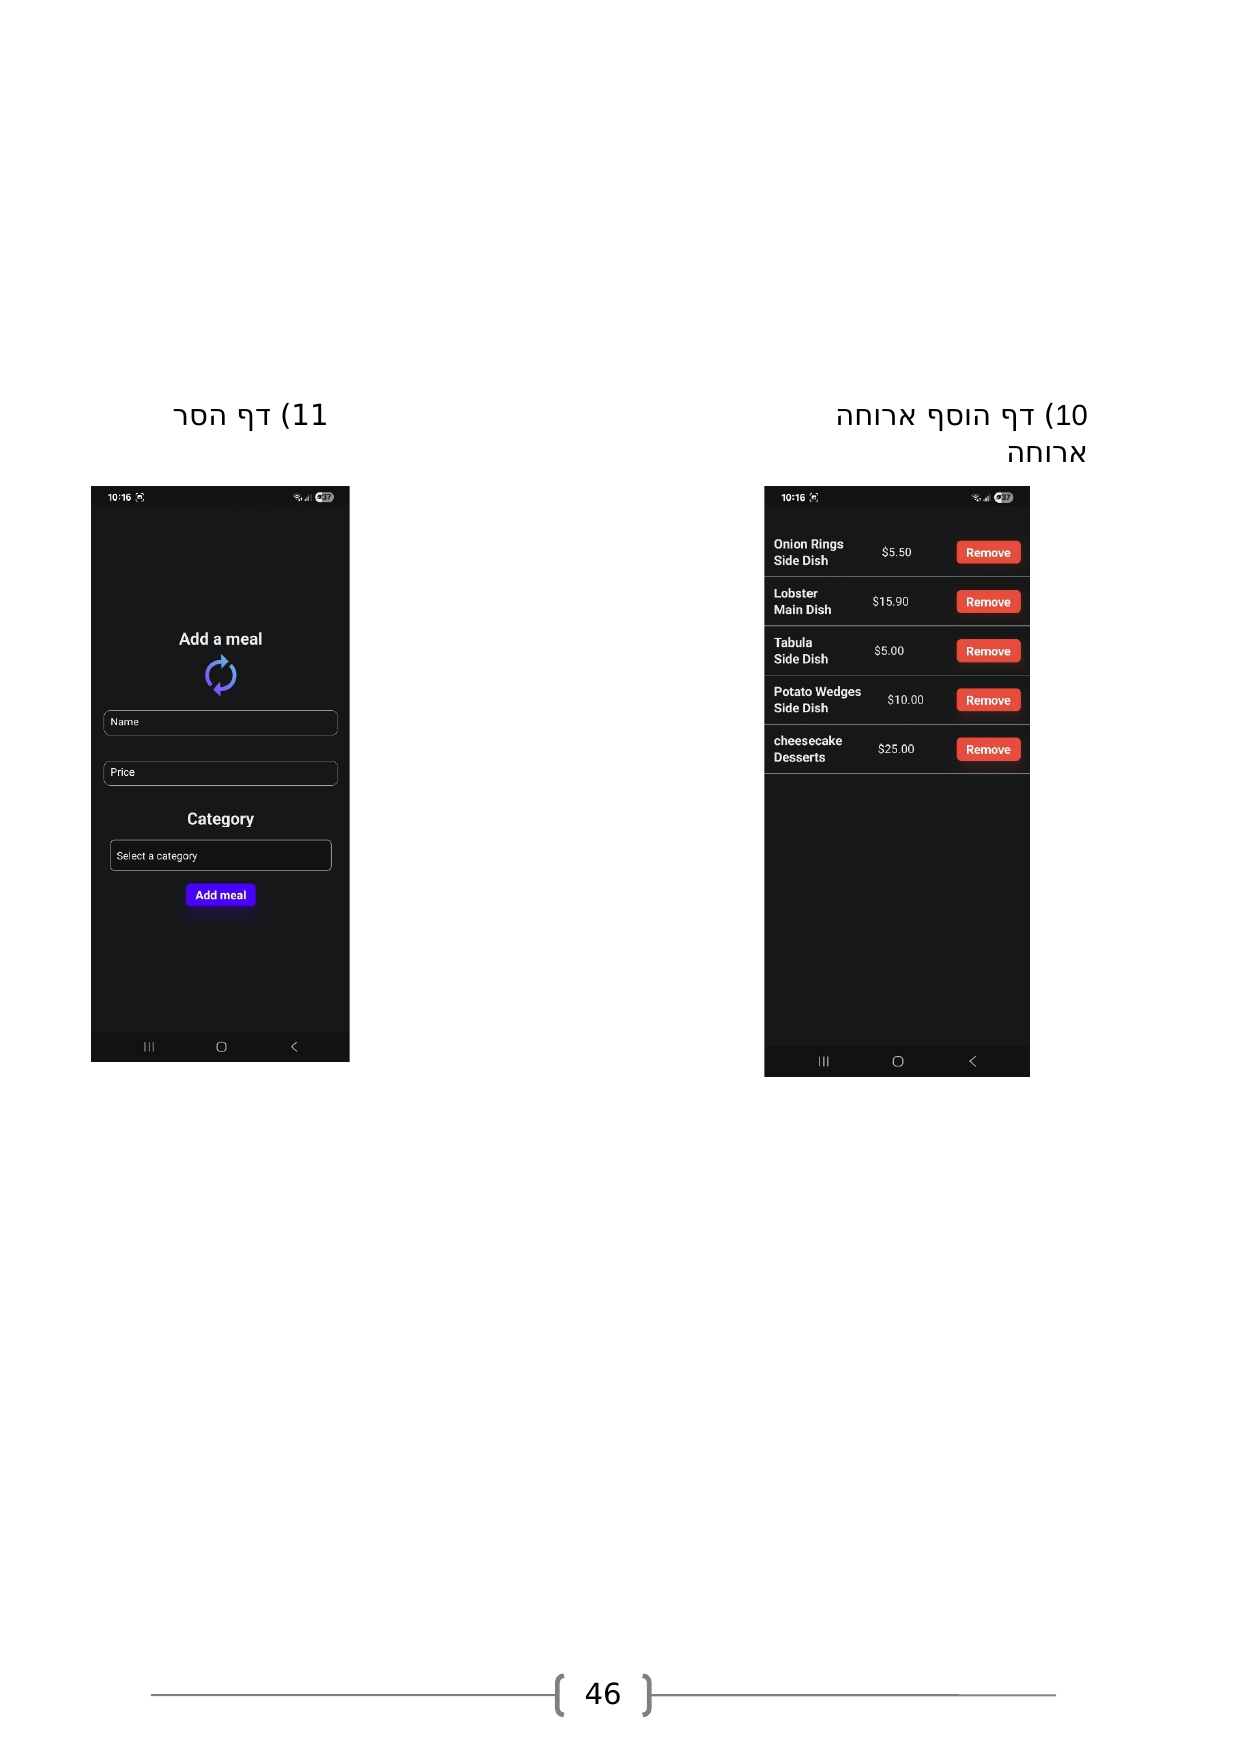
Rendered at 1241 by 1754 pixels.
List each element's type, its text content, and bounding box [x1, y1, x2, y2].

text 10) דף הוסף ארוחה 11) דף הסר ארוחה [119, 398, 1088, 469]
picture [764, 486, 1030, 1077]
picture [91, 486, 350, 1062]
